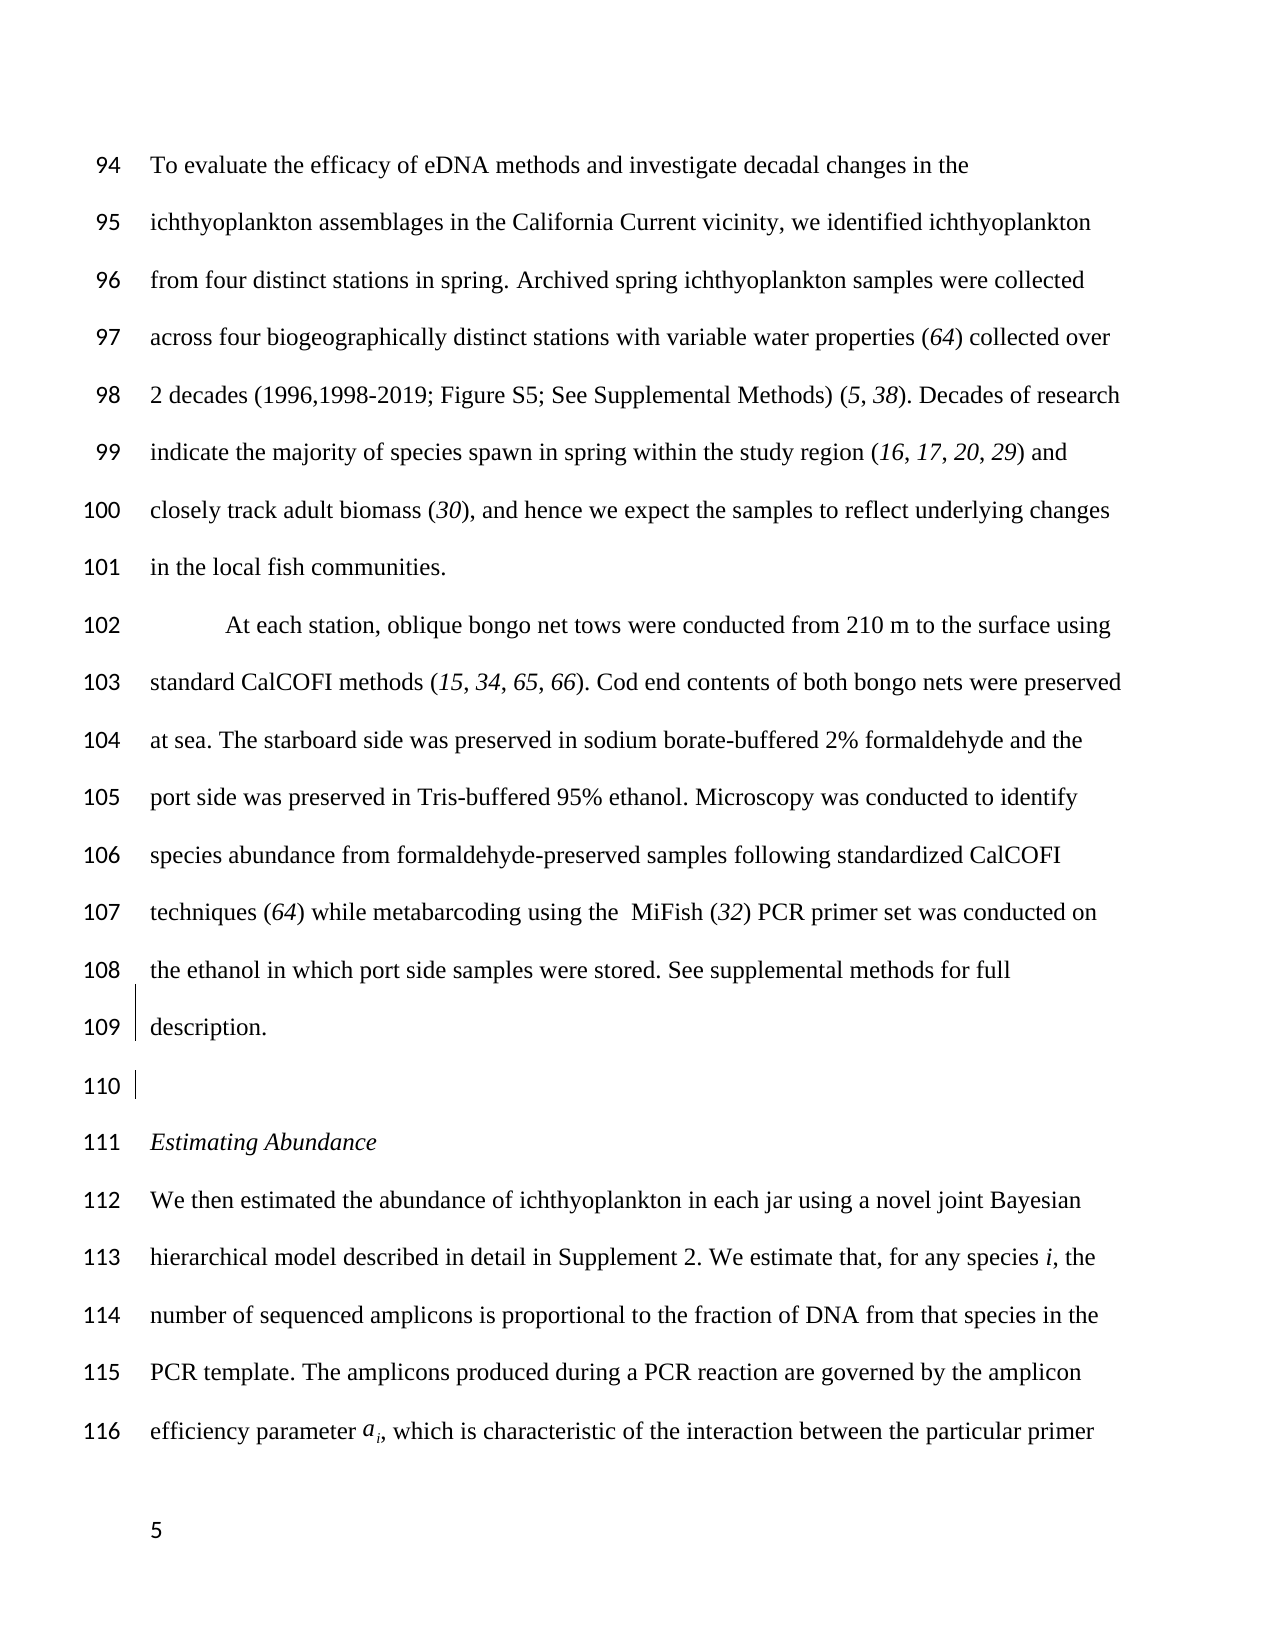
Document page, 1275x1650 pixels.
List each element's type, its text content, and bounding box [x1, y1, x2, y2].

text At each station, oblique bongo net tows were conducted from 210 m to the surface using standard CalCOFI methods (15, 34, 65, 66). Cod end contents of both bongo nets were preserved at sea. The starboard side was preserved in sodium borate-buffered 2% formaldehyde and the port side was preserved in Tris-buffered 95% ethanol. Microscopy was conducted to identify species abundance from formaldehyde-preserved samples following standardized CalCOFI techniques (64) while metabarcoding using the MiFish (32) PCR primer set was conducted on the ethanol in which port side samples were stored. See supplemental methods for full description. [150, 610, 1125, 1041]
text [150, 1185, 1125, 1446]
text Estimating Abundance [150, 1127, 1125, 1156]
text To evaluate the efficacy of eDNA methods and investigate decadal changes in the ichthyoplankton assemblages in the California Current vicinity, we identified ichthyoplankton from four distinct stations in spring. Archived spring ichthyoplankton samples were collected across four biogeographically distinct stations with variable water properties (64) collected over 2 decades (1996,1998-2019; Figure S5; See Supplemental Methods) (5, 38). Decades of research indicate the majority of species spawn in spring within the study region (16, 17, 20, 29) and closely track adult biomass (30), and hence we expect the samples to reflect underlying changes in the local fish communities. [150, 150, 1125, 581]
